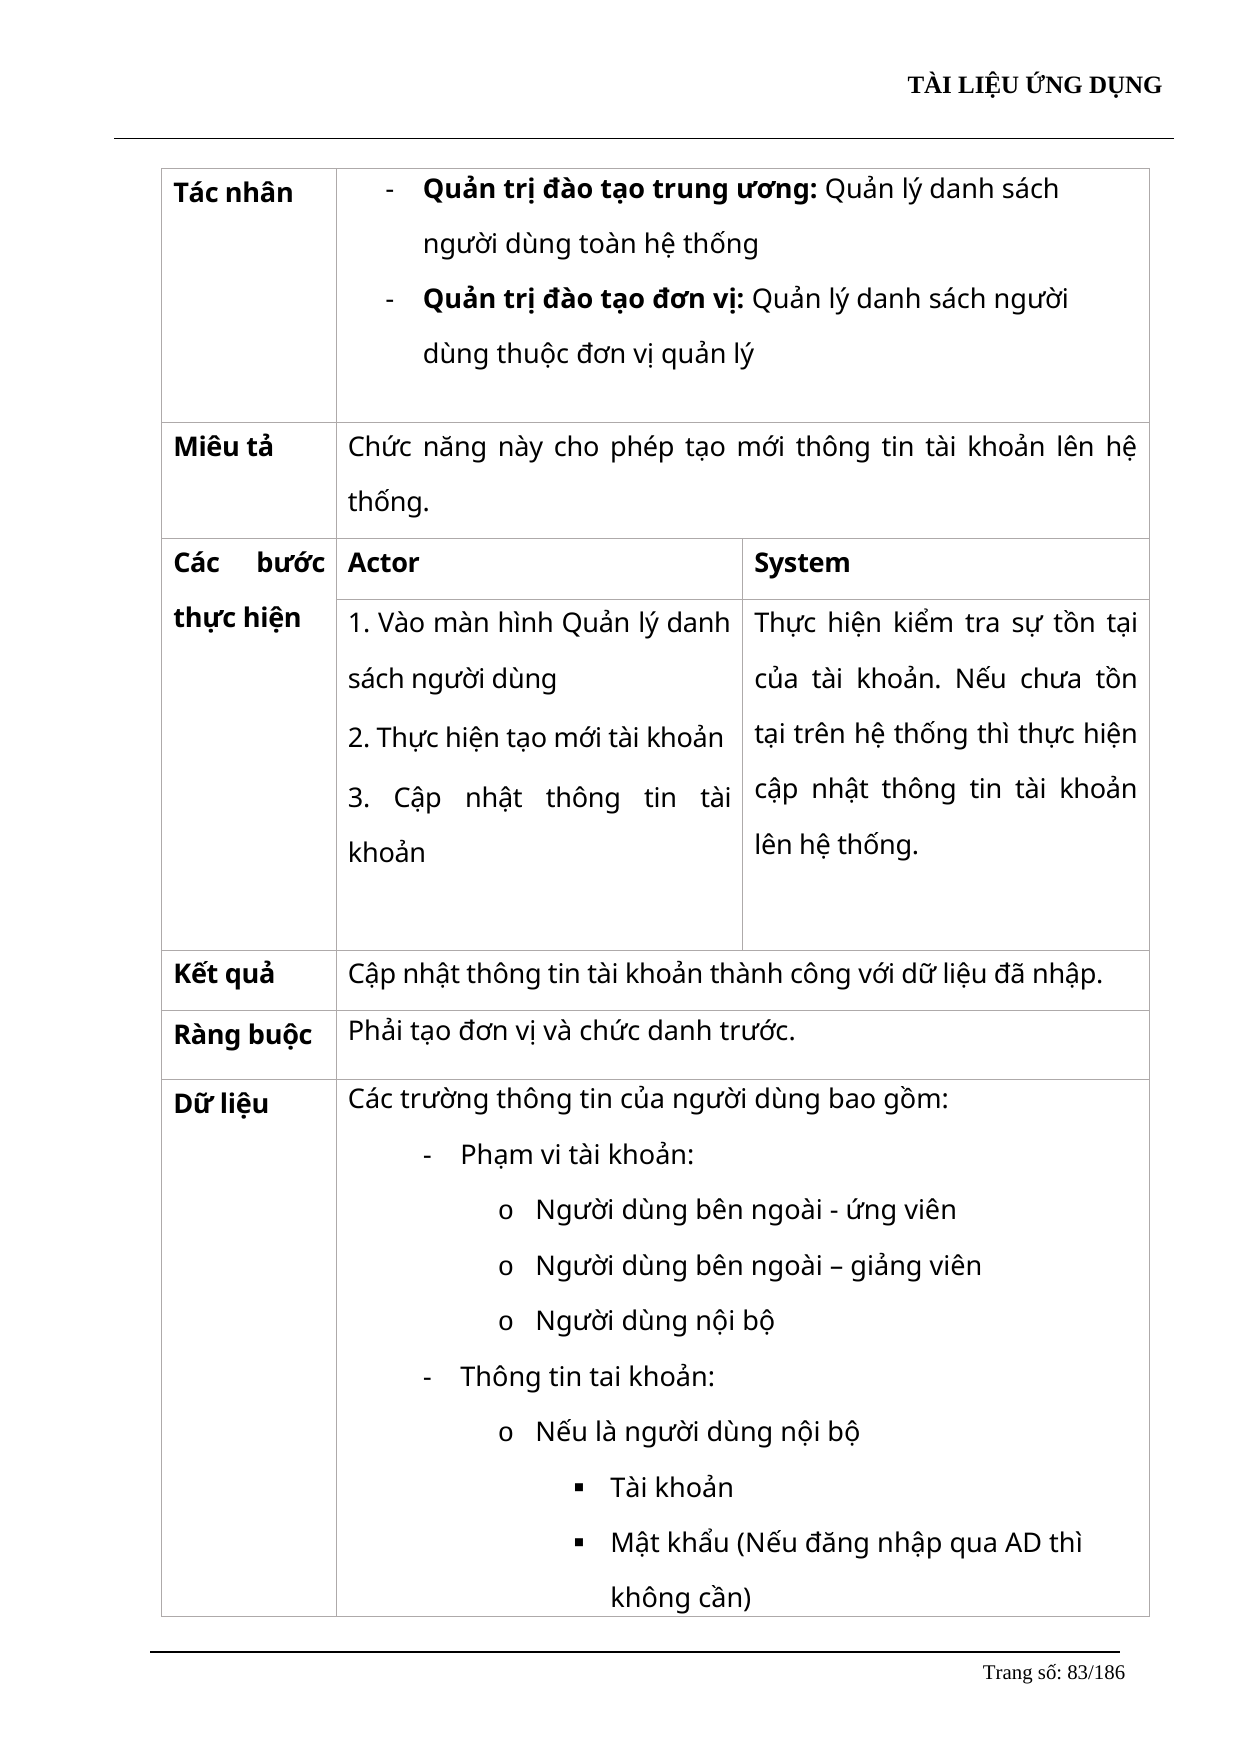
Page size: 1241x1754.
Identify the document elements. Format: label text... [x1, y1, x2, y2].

table_cell Ràng buộc [162, 1011, 336, 1079]
table_cell Quản trị đào tạo trung ương: Quản lý danh sách người dùng toàn hệ thống Quản trị đào tạo đơn vị: Quản lý danh sách người dùng thuộc đơn vị quản lý [337, 169, 1149, 422]
table_cell Dữ liệu [162, 1080, 336, 1616]
table_cell Phải tạo đơn vị và chức danh trước. [337, 1011, 1149, 1079]
table_cell Miêu tả [162, 423, 336, 538]
table_cell Các bước thực hiện [162, 539, 336, 949]
table_cell Thực hiện kiểm tra sự tồn tại của tài khoản. Nếu chưa tồn tại trên hệ thống thì thực hiện cập nhật thông tin tài khoản lên hệ thống. [743, 600, 1149, 949]
table_cell Cập nhật thông tin tài khoản thành công với dữ liệu đã nhập. [337, 951, 1149, 1010]
table_cell Kết quả [162, 951, 336, 1010]
table_cell 1. Vào màn hình Quản lý danh sách người dùng 2. Thực hiện tạo mới tài khoản 3. Cập nhật thông tin tài khoản [337, 600, 742, 949]
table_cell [337, 1080, 1149, 1616]
table_cell Actor [337, 539, 742, 599]
table_cell System [743, 539, 1149, 599]
table_cell Tác nhân [162, 169, 336, 422]
table_cell Chức năng này cho phép tạo mới thông tin tài khoản lên hệ thống. [337, 423, 1149, 538]
